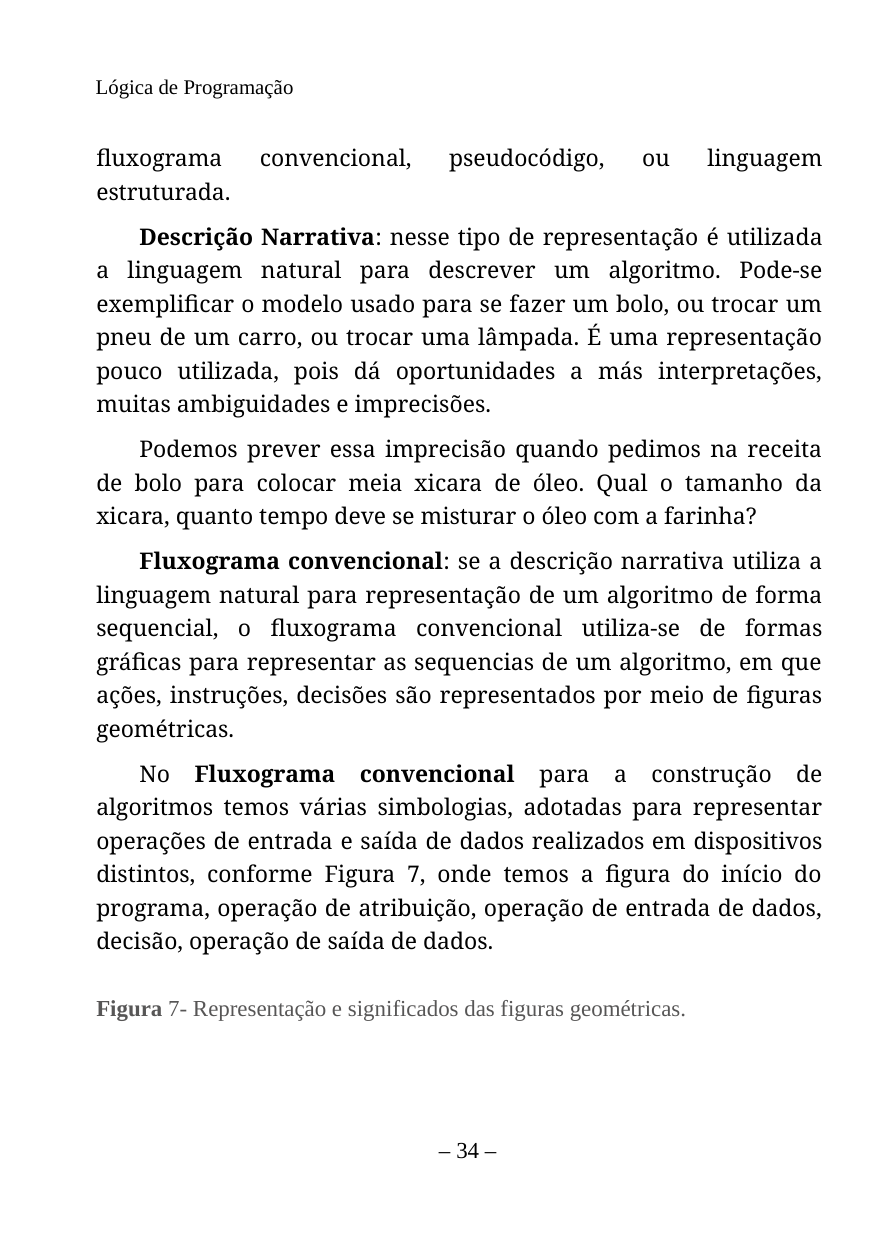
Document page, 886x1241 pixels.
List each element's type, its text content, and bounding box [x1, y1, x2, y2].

text No Fluxograma convencional para a construção de algoritmos temos várias simbologias, adotadas para representar operações de entrada e saída de dados realizados em dispositivos distintos, conforme Figura 7, onde temos a figura do início do programa, operação de atribuição, operação de entrada de dados, decisão, operação de saída de dados. [96, 758, 823, 956]
text Descrição Narrativa: nesse tipo de representação é utilizada a linguagem natural para descrever um algoritmo. Pode-se exemplificar o modelo usado para se fazer um bolo, ou trocar um pneu de um carro, ou trocar uma lâmpada. É uma representação pouco utilizada, pois dá oportunidades a más interpretações, muitas ambiguidades e imprecisões. [96, 221, 823, 419]
text Podemos prever essa imprecisão quando pedimos na receita de bolo para colocar meia xicara de óleo. Qual o tamanho da xicara, quanto tempo deve se misturar o óleo com a farinha? [96, 433, 823, 531]
text Fluxograma convencional: se a descrição narrativa utiliza a linguagem natural para representação de um algoritmo de forma sequencial, o fluxograma convencional utiliza-se de formas gráficas para representar as sequencias de um algoritmo, em que ações, instruções, decisões são representados por meio de figuras geométricas. [96, 545, 823, 744]
text Figura 7- Representação e significados das figuras geométricas. [96, 995, 826, 1021]
